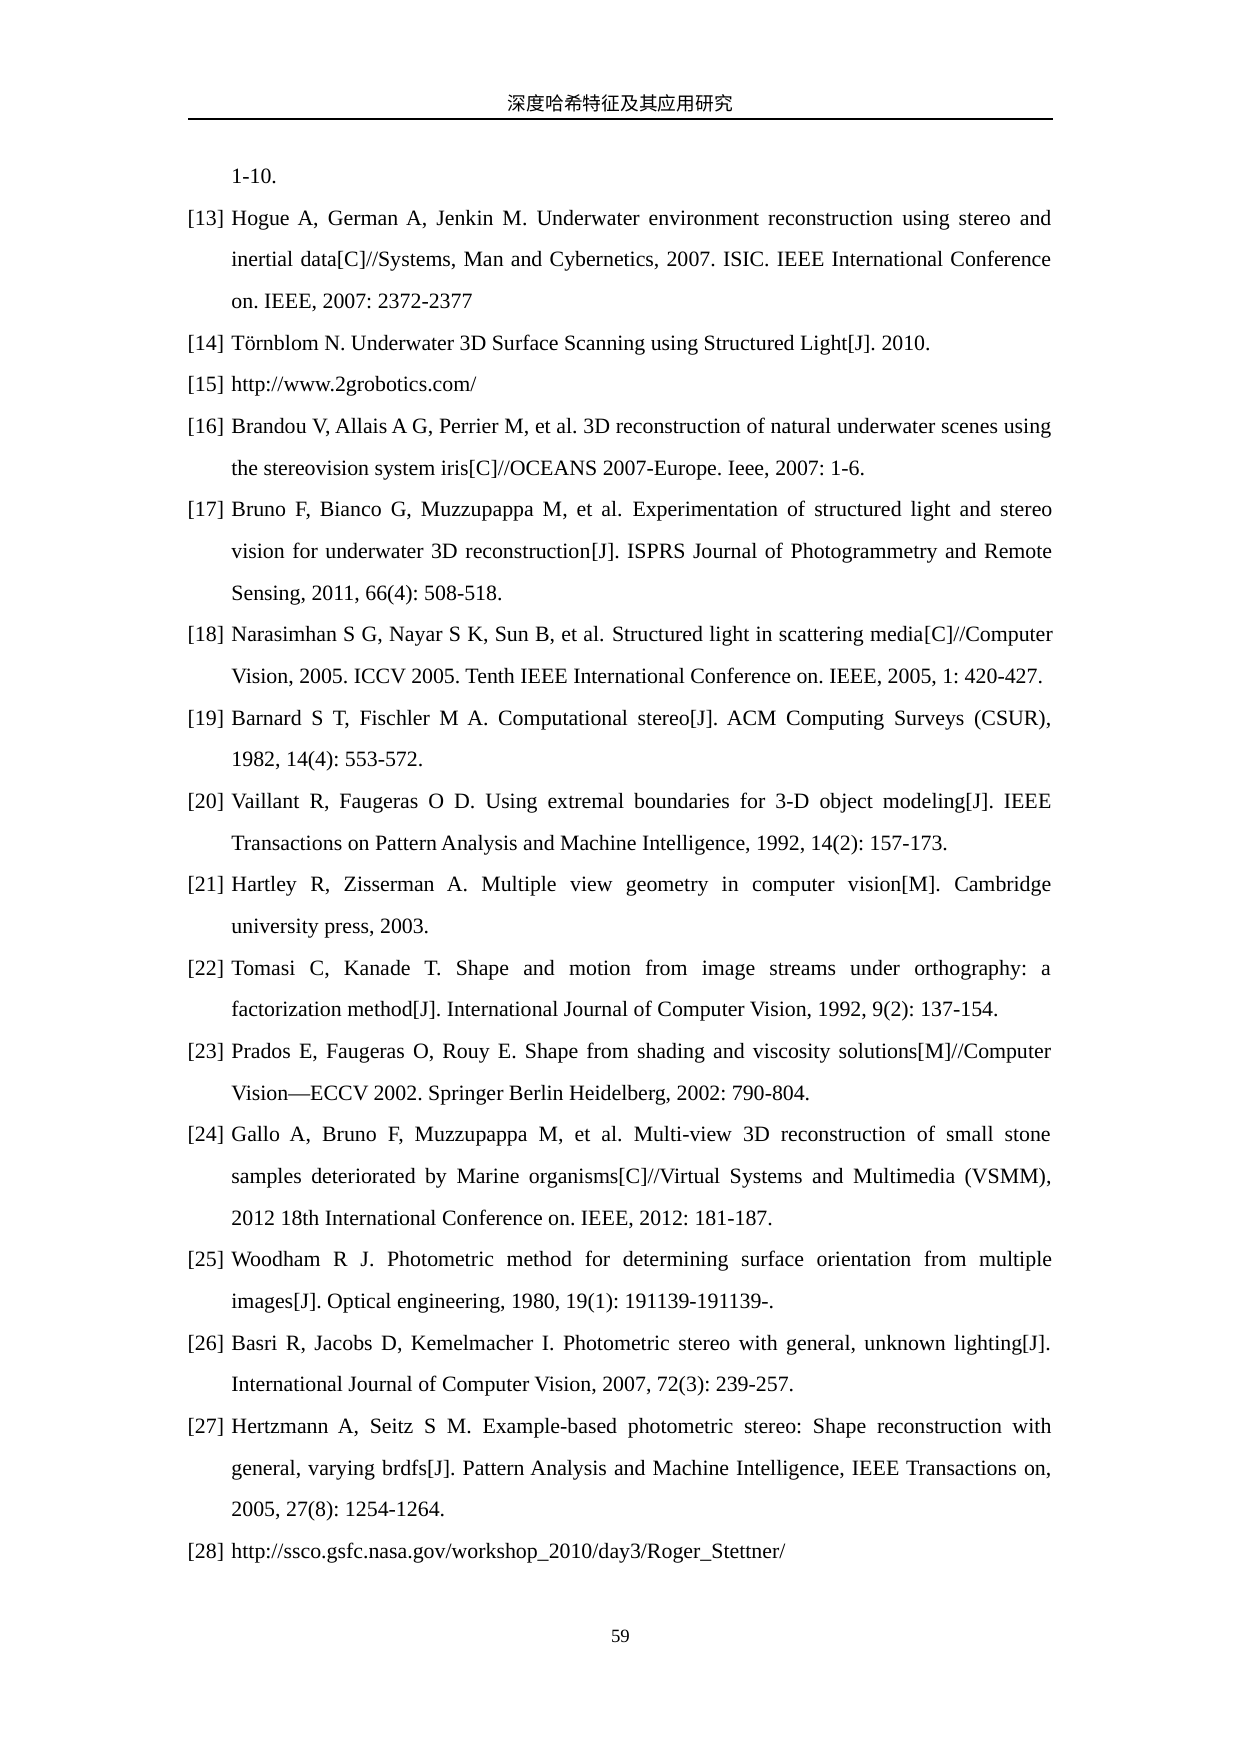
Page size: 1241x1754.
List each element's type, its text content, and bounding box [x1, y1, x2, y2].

list http://www.2grobotics.com/ [187, 358, 1053, 400]
list Basri R, Jacobs D, Kemelmacher I. Photometric stereo with general, unknown lighting[J]. International Journal of Computer Vision, 2007, 72(3): 239-257. [187, 1317, 1053, 1400]
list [187, 150, 1053, 192]
list Bruno F, Bianco G, Muzzupappa M, et al. Experimentation of structured light and stereo vision for underwater 3D reconstruction[J]. ISPRS Journal of Photogrammetry and Remote Sensing, 2011, 66(4): 508-518. [187, 483, 1053, 608]
list Hartley R, Zisserman A. Multiple view geometry in computer vision[M]. Cambridge university press, 2003. [187, 858, 1053, 942]
list Vaillant R, Faugeras O D. Using extremal boundaries for 3-D object modeling[J]. IEEE Transactions on Pattern Analysis and Machine Intelligence, 1992, 14(2): 157-173. [187, 775, 1053, 858]
list Hogue A, German A, Jenkin M. Underwater environment reconstruction using stereo and inertial data[C]//Systems, Man and Cybernetics, 2007. ISIC. IEEE International Conference on. IEEE, 2007: 2372-2377 [187, 192, 1053, 317]
list Barnard S T, Fischler M A. Computational stereo[J]. ACM Computing Surveys (CSUR), 1982, 14(4): 553-572. [187, 692, 1053, 775]
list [187, 1525, 1053, 1567]
list Törnblom N. Underwater 3D Surface Scanning using Structured Light[J]. 2010. [187, 317, 1053, 358]
list Prados E, Faugeras O, Rouy E. Shape from shading and viscosity solutions[M]//Computer Vision—ECCV 2002. Springer Berlin Heidelberg, 2002: 790-804. [187, 1025, 1053, 1108]
list Brandou V, Allais A G, Perrier M, et al. 3D reconstruction of natural underwater scenes using the stereovision system iris[C]//OCEANS 2007-Europe. Ieee, 2007: 1-6. [187, 400, 1053, 483]
list Woodham R J. Photometric method for determining surface orientation from multiple images[J]. Optical engineering, 1980, 19(1): 191139-191139-. [187, 1233, 1053, 1317]
list Narasimhan S G, Nayar S K, Sun B, et al. Structured light in scattering media[C]//Computer Vision, 2005. ICCV 2005. Tenth IEEE International Conference on. IEEE, 2005, 1: 420-427. [187, 608, 1053, 692]
list Tomasi C, Kanade T. Shape and motion from image streams under orthography: a factorization method[J]. International Journal of Computer Vision, 1992, 9(2): 137-154. [187, 942, 1053, 1025]
list Hertzmann A, Seitz S M. Example-based photometric stereo: Shape reconstruction with general, varying brdfs[J]. Pattern Analysis and Machine Intelligence, IEEE Transactions on, 2005, 27(8): 1254-1264. [187, 1400, 1053, 1525]
list Gallo A, Bruno F, Muzzupappa M, et al. Multi-view 3D reconstruction of small stone samples deteriorated by Marine organisms[C]//Virtual Systems and Multimedia (VSMM), 2012 18th International Conference on. IEEE, 2012: 181-187. [187, 1108, 1053, 1233]
